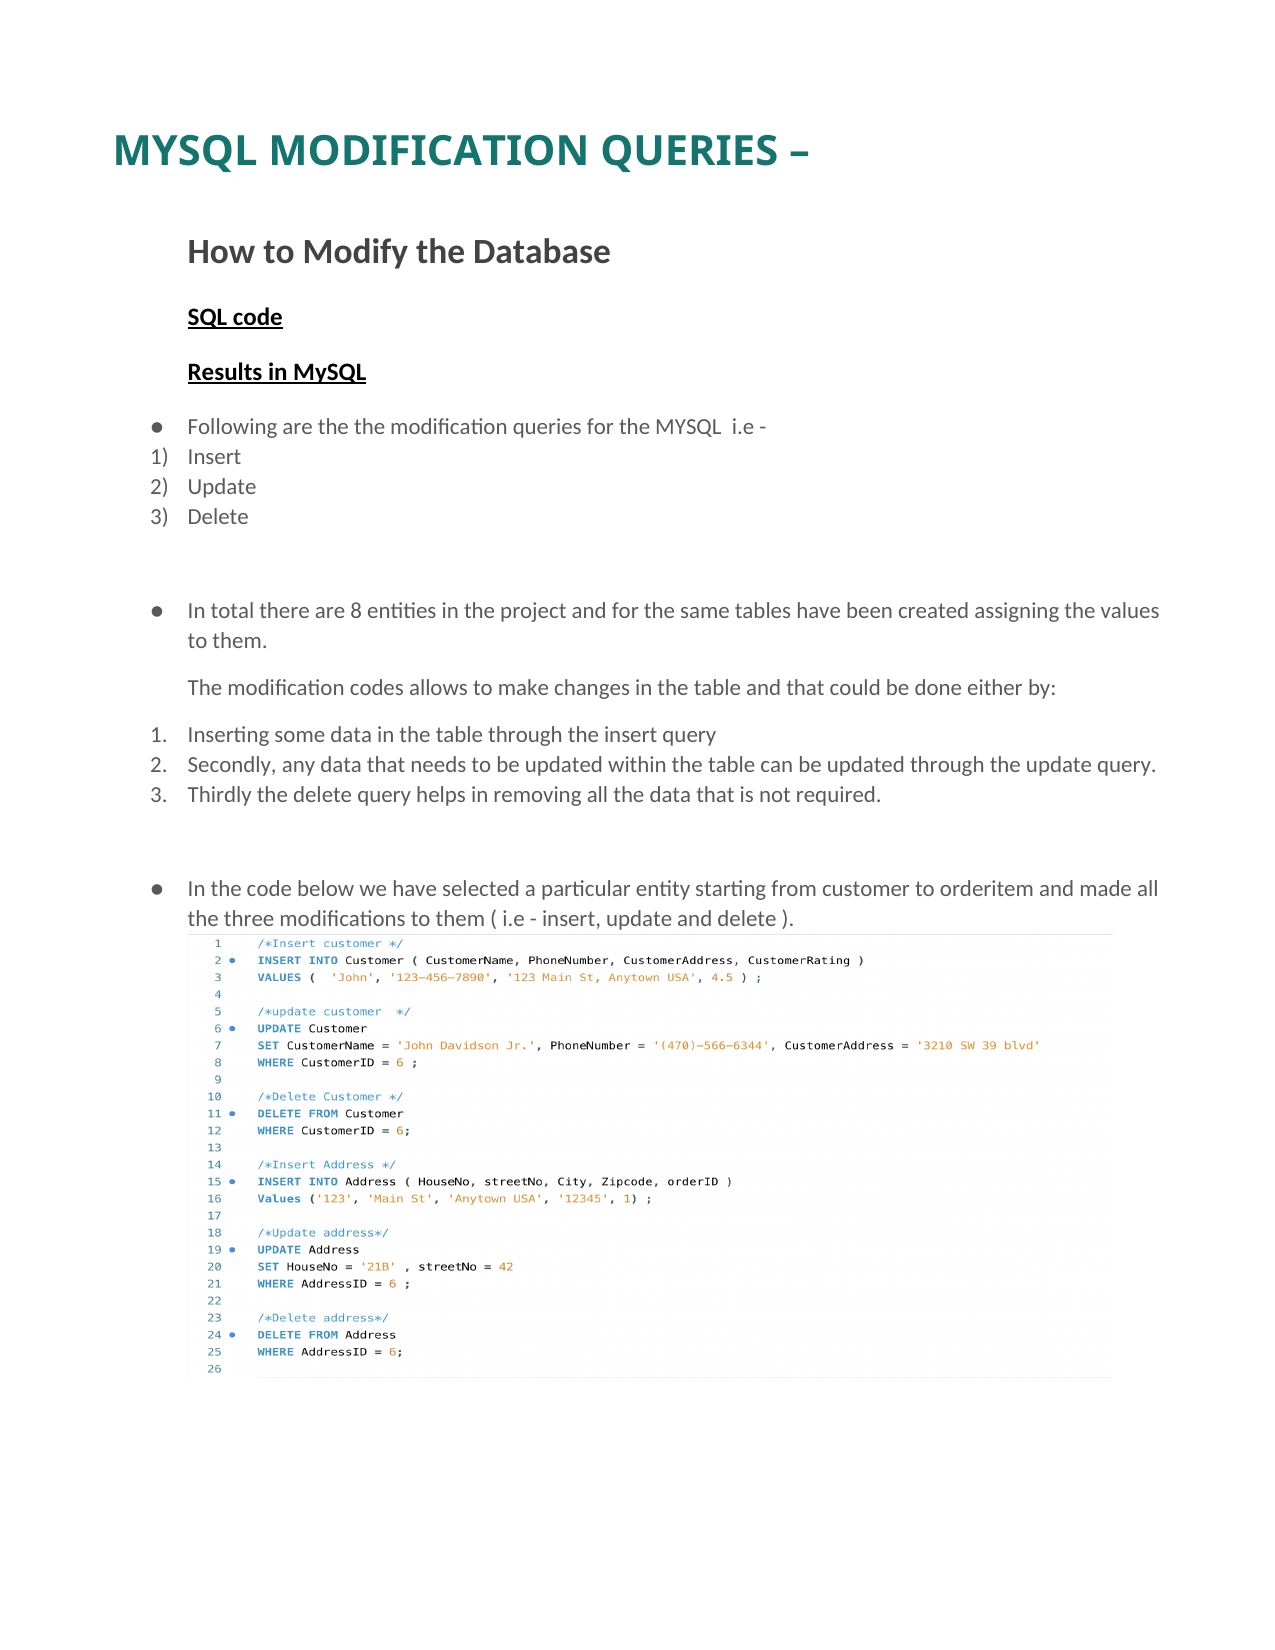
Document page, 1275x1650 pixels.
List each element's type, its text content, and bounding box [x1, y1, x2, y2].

text Results in MySQL [112, 356, 1162, 387]
list In total there are 8 entities in the project and for the same tables have been created assigning the values to them. [150, 596, 1162, 654]
list Following are the the modification queries for the MYSQL i.e - [150, 412, 1162, 440]
list Inserting some data in the table through the insert query [150, 720, 1162, 748]
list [150, 874, 1162, 1378]
list Insert [150, 442, 1162, 470]
text SQL code [112, 301, 1162, 331]
subtitle How to Modify the Database [112, 219, 1162, 276]
list Delete [150, 502, 1162, 531]
text The modification codes allows to make changes in the table and that could be done either by: [187, 673, 1162, 701]
picture [187, 934, 1113, 1378]
list Thirdly the delete query helps in removing all the data that is not required. [150, 781, 1162, 809]
list Update [150, 472, 1162, 500]
subtitle MYSQL MODIFICATION QUERIES – [112, 120, 1162, 177]
list Secondly, any data that needs to be updated within the table can be updated through the update query. [150, 750, 1162, 778]
